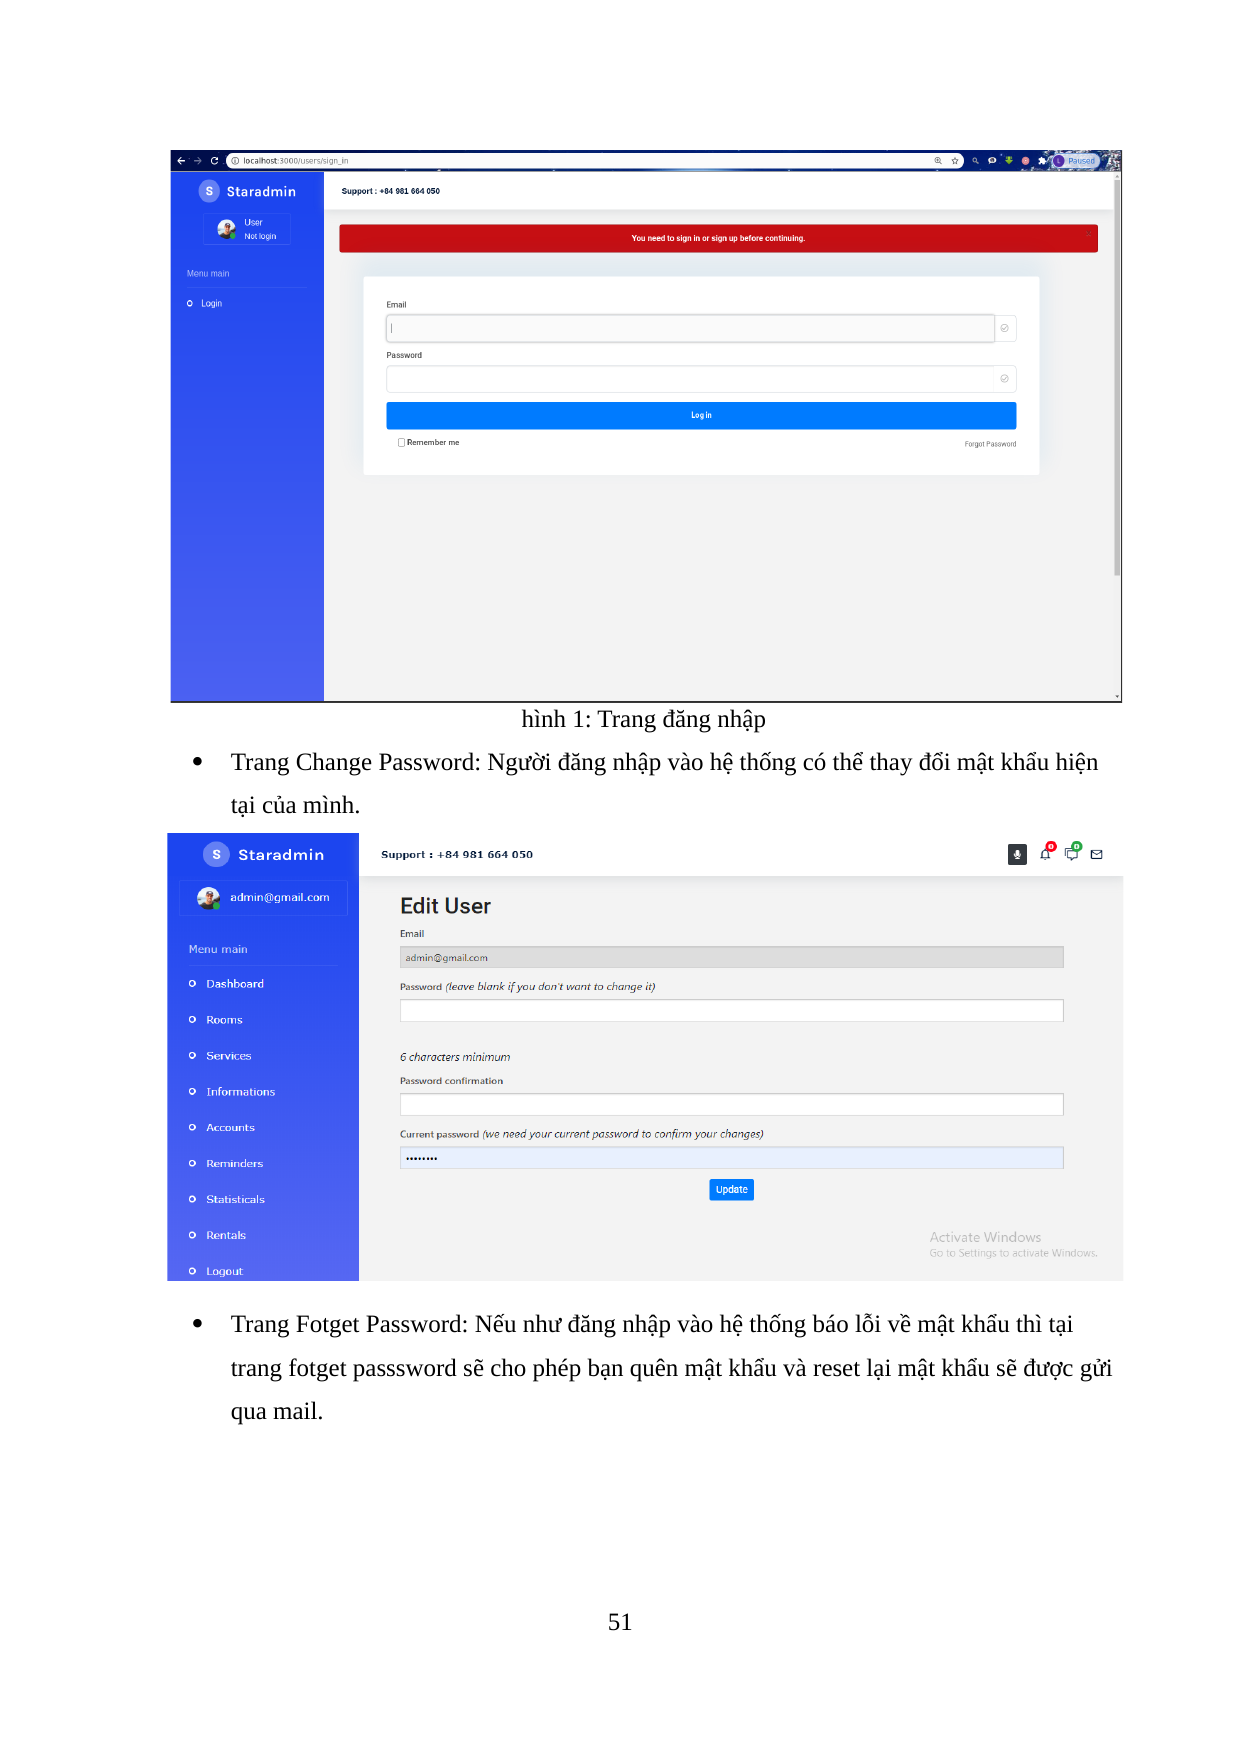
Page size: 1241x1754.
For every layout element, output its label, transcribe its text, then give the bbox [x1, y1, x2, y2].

list Trang Change Password: Người đăng nhập vào hệ thống có thể thay đổi mật khẩu hiện tại của mình. [193, 747, 1122, 819]
list Trang Fotget Password: Nếu như đăng nhập vào hệ thống báo lỗi về mật khẩu thì tại trang fotget passsword sẽ cho phép bạn quên mật khẩu và reset lại mật khẩu sẽ được gửi qua mail. [193, 1309, 1122, 1424]
text hình 1: Trang đăng nhập [118, 704, 1122, 733]
picture [170, 150, 1123, 703]
picture [167, 833, 1124, 1281]
